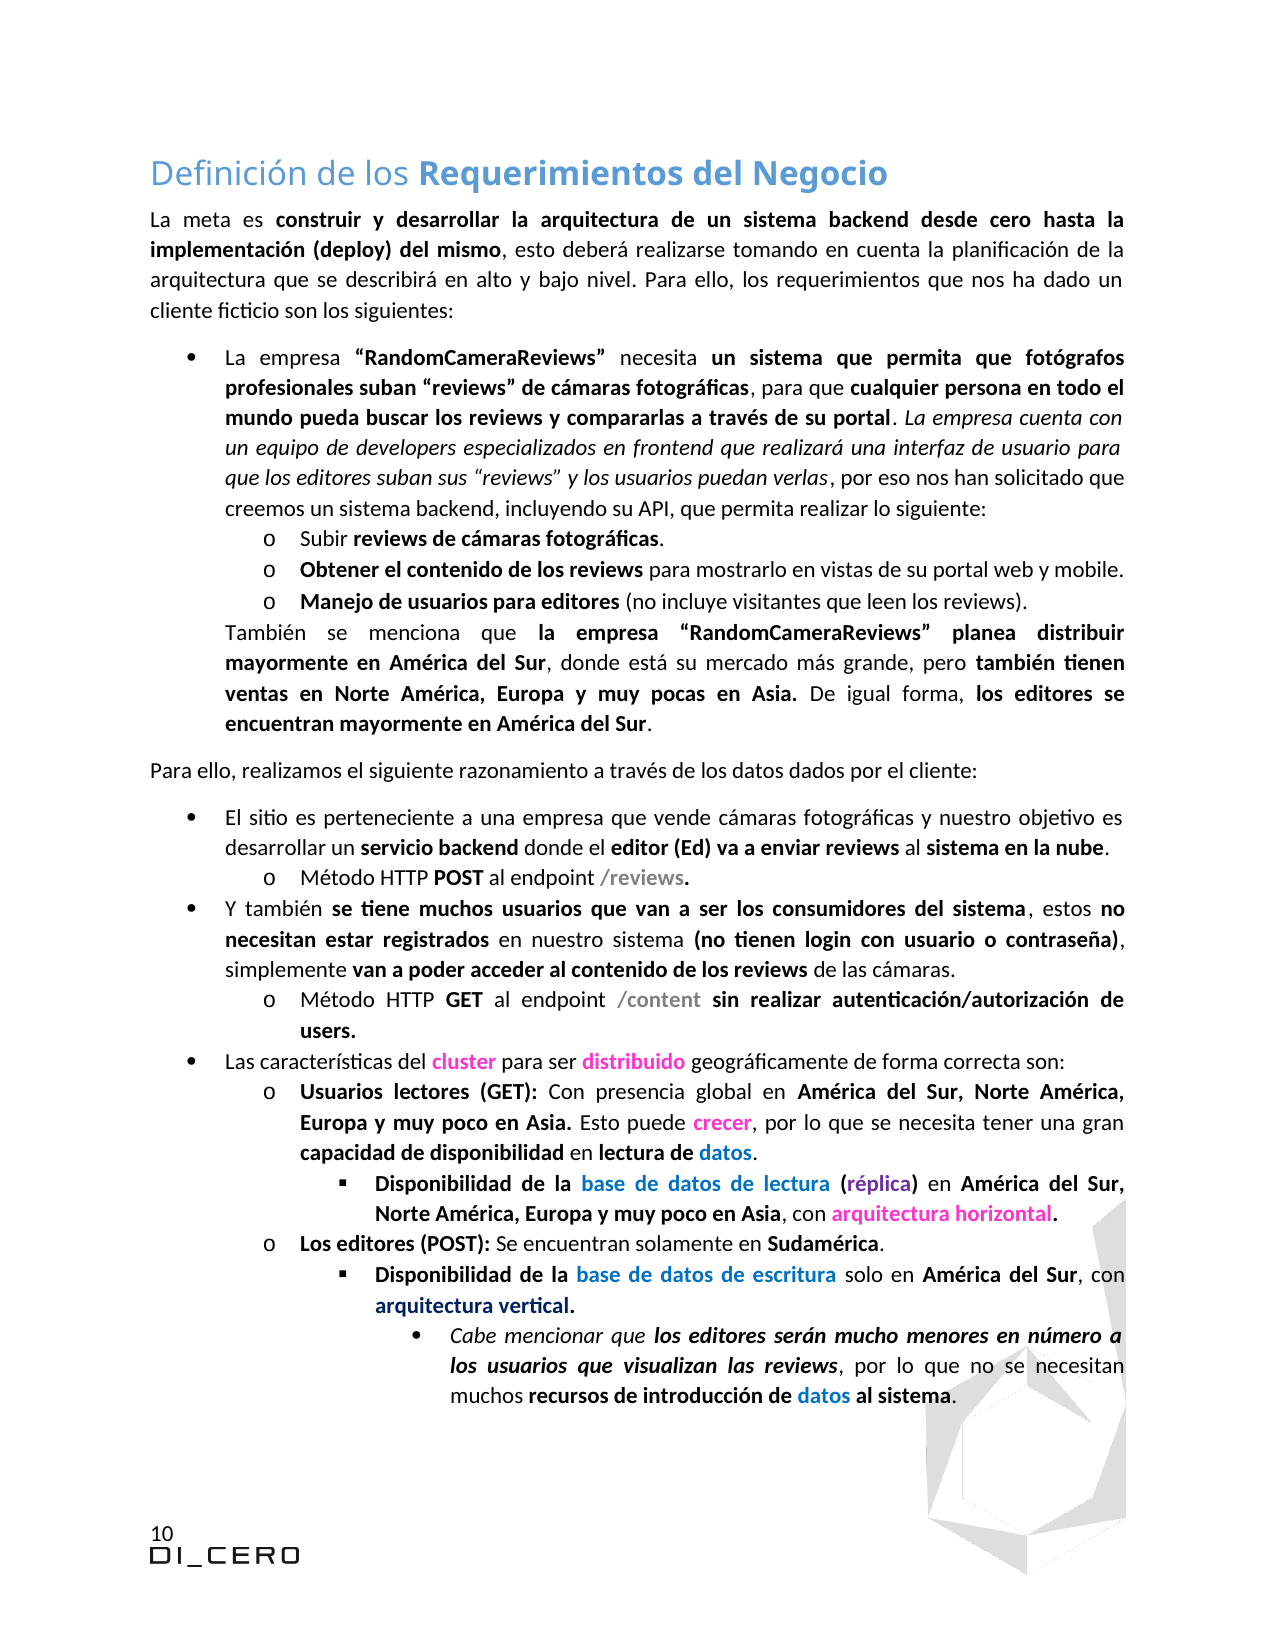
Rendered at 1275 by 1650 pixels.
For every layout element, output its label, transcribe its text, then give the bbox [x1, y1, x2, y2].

list Subir reviews de cámaras fotográficas. [262, 524, 1125, 553]
picture [925, 1198, 1126, 1575]
picture [150, 1547, 299, 1567]
list Método HTTP GET al endpoint /content sin realizar autenticación/autorización de users. [262, 985, 1125, 1044]
list También se menciona que la empresa “RandomCameraReviews” planea distribuir mayormente en América del Sur, donde está su mercado más grande, pero también tienen ventas en Norte América, Europa y muy pocas en Asia. De igual forma, los editores se encuentran mayormente en América del Sur. [225, 618, 1125, 737]
list Los editores (POST): Se encuentran solamente en Sudamérica. [262, 1229, 1125, 1258]
list Usuarios lectores (GET): Con presencia global en América del Sur, Norte América, Europa y muy poco en Asia. Esto puede crecer, por lo que se necesita tener una gran capacidad de disponibilidad en lectura de datos. [262, 1077, 1125, 1167]
text La meta es construir y desarrollar la arquitectura de un sistema backend desde cero hasta la implementación (deploy) del mismo, esto deberá realizarse tomando en cuenta la planificación de la arquitectura que se describirá en alto y bajo nivel. Para ello, los requerimientos que nos ha dado un cliente ficticio son los siguientes: [150, 205, 1125, 324]
list Obtener el contenido de los reviews para mostrarlo en vistas de su portal web y mobile. [262, 555, 1125, 584]
list Disponibilidad de la base de datos de escritura solo en América del Sur, con arquitectura vertical. [337, 1261, 1125, 1319]
list Cabe mencionar que los editores serán mucho menores en número a los usuarios que visualizan las reviews, por lo que no se necesitan muchos recursos de introducción de datos al sistema. [412, 1321, 1125, 1409]
list Disponibilidad de la base de datos de lectura (réplica) en América del Sur, Norte América, Europa y muy poco en Asia, con arquitectura horizontal. [337, 1169, 1125, 1227]
list Método HTTP POST al endpoint /reviews. [262, 863, 1125, 892]
list Manejo de usuarios para editores (no incluye visitantes que leen los reviews). [262, 587, 1125, 616]
list Y también se tiene muchos usuarios que van a ser los consumidores del sistema, estos no necesitan estar registrados en nuestro sistema (no tienen login con usuario o contraseña), simplemente van a poder acceder al contenido de los reviews de las cámaras. [187, 894, 1125, 983]
list El sitio es perteneciente a una empresa que vende cámaras fotográficas y nuestro objetivo es desarrollar un servicio backend donde el editor (Ed) va a enviar reviews al sistema en la nube. [187, 803, 1125, 861]
list La empresa “RandomCameraReviews” necesita un sistema que permita que fotógrafos profesionales suban “reviews” de cámaras fotográficas, para que cualquier persona en todo el mundo pueda buscar los reviews y compararlas a través de su portal. La empresa cuenta con un equipo de developers especializados en frontend que realizará una interfaz de usuario para que los editores suban sus “reviews” y los usuarios puedan verlas, por eso nos han solicitado que creemos un sistema backend, incluyendo su API, que permita realizar lo siguiente: [187, 343, 1125, 522]
list Las características del cluster para ser distribuido geográficamente de forma correcta son: [187, 1047, 1125, 1075]
subtitle Definición de los Requerimientos del Negocio [150, 150, 1125, 195]
text Para ello, realizamos el siguiente razonamiento a través de los datos dados por el cliente: [150, 756, 1125, 784]
